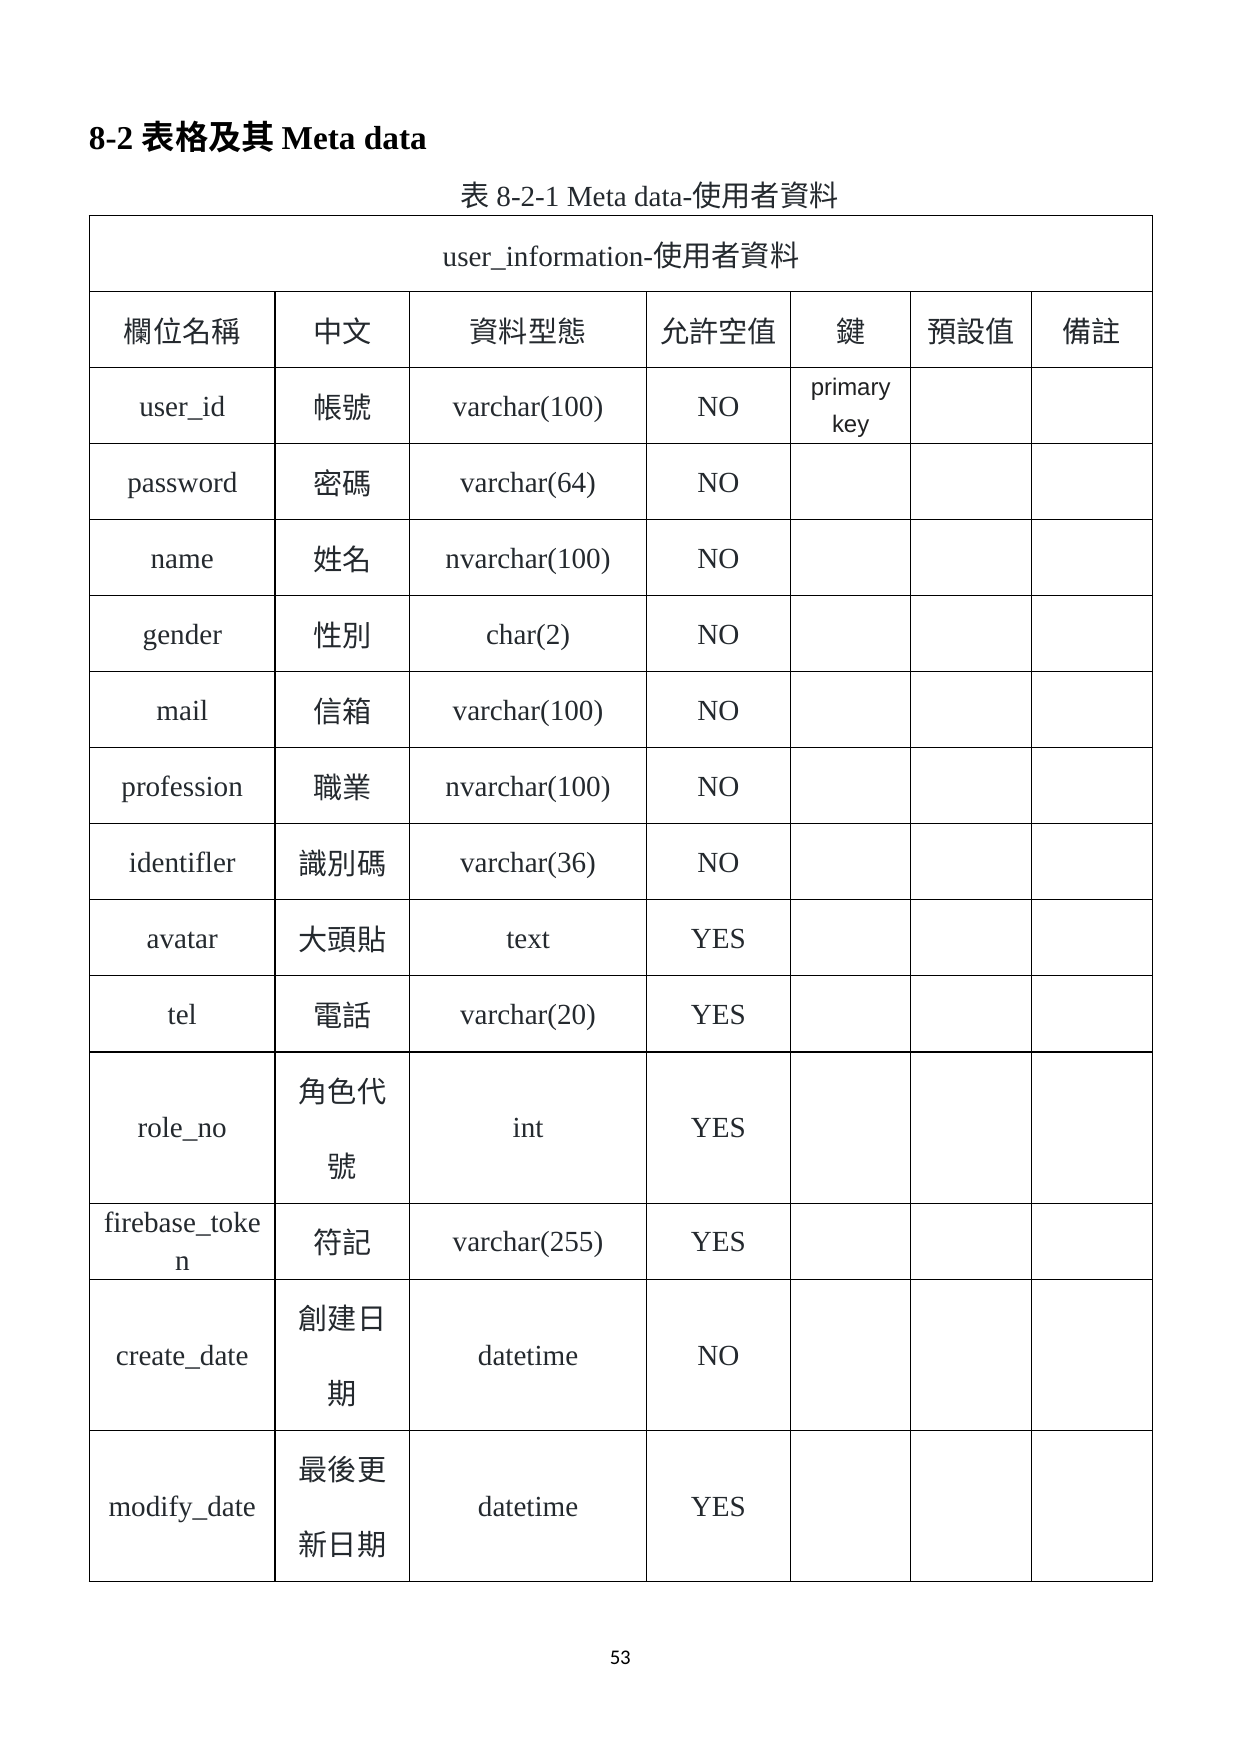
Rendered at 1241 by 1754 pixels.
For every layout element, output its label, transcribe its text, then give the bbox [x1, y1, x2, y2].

table_cell YES [647, 1204, 790, 1278]
table_cell varchar(100) [410, 368, 646, 443]
table_cell [1032, 596, 1152, 671]
table_cell create_date [90, 1280, 274, 1429]
table_cell [791, 444, 910, 519]
table_cell 大頭貼 [276, 900, 409, 975]
table_cell text [410, 900, 646, 975]
table_cell [911, 368, 1031, 443]
table_cell 允許空值 [647, 292, 790, 367]
table_cell 職業 [276, 748, 409, 823]
table_cell NO [647, 520, 790, 595]
table_cell 預設值 [911, 292, 1031, 367]
table_cell [791, 748, 910, 823]
text 表 8-2-1 Meta data-使用者資料 [89, 173, 1152, 215]
table_cell [791, 1204, 910, 1278]
table_cell [1032, 748, 1152, 823]
table_cell [791, 824, 910, 899]
table_cell [791, 596, 910, 671]
table_cell 創建日期 [276, 1280, 409, 1429]
table_cell varchar(255) [410, 1204, 646, 1278]
table_cell password [90, 444, 274, 519]
table_cell NO [647, 672, 790, 747]
table_cell [791, 1431, 910, 1581]
table_cell avatar [90, 900, 274, 975]
table_cell 最後更新日期 [276, 1431, 409, 1581]
table_cell 電話 [276, 976, 409, 1051]
table_cell [911, 1204, 1031, 1278]
table_cell 資料型態 [410, 292, 646, 367]
table_cell YES [647, 1053, 790, 1202]
table_cell [911, 596, 1031, 671]
table_cell identifler [90, 824, 274, 899]
table_cell [911, 976, 1031, 1051]
table_header user_information-使用者資料 [90, 216, 1152, 291]
table_cell nvarchar(100) [410, 520, 646, 595]
table_cell mail [90, 672, 274, 747]
table_cell NO [647, 748, 790, 823]
table_cell varchar(64) [410, 444, 646, 519]
table_cell 符記 [276, 1204, 409, 1278]
table_cell 識別碼 [276, 824, 409, 899]
table_cell [791, 520, 910, 595]
table_cell [1032, 1431, 1152, 1581]
table_cell [791, 672, 910, 747]
table_cell [791, 1053, 910, 1202]
table_cell YES [647, 976, 790, 1051]
table_cell [791, 900, 910, 975]
table_cell [1032, 368, 1152, 443]
table_cell 性別 [276, 596, 409, 671]
table_cell 備註 [1032, 292, 1152, 367]
table_cell NO [647, 444, 790, 519]
table_cell user_id [90, 368, 274, 443]
table_cell 中文 [276, 292, 409, 367]
table_cell int [410, 1053, 646, 1202]
table_cell [911, 672, 1031, 747]
table_cell YES [647, 900, 790, 975]
table_cell 鍵 [791, 292, 910, 367]
table_cell [1032, 672, 1152, 747]
table_cell [911, 824, 1031, 899]
table_cell [1032, 976, 1152, 1051]
table_cell gender [90, 596, 274, 671]
table_cell [1032, 520, 1152, 595]
table_cell varchar(20) [410, 976, 646, 1051]
table_cell 姓名 [276, 520, 409, 595]
table_cell [1032, 900, 1152, 975]
table_cell [791, 1280, 910, 1429]
table_cell firebase_token [90, 1204, 274, 1278]
table_cell [911, 748, 1031, 823]
table_cell NO [647, 596, 790, 671]
table_cell [911, 1280, 1031, 1429]
table_cell modify_date [90, 1431, 274, 1581]
table_cell [791, 976, 910, 1051]
table_cell primary key [791, 368, 910, 443]
table_cell 角色代號 [276, 1053, 409, 1202]
table_cell [1032, 824, 1152, 899]
table_cell NO [647, 368, 790, 443]
table_cell datetime [410, 1280, 646, 1429]
table_cell [1032, 1053, 1152, 1202]
table_cell [1032, 1280, 1152, 1429]
table_cell nvarchar(100) [410, 748, 646, 823]
table_cell varchar(36) [410, 824, 646, 899]
table_cell role_no [90, 1053, 274, 1202]
table_cell [911, 1431, 1031, 1581]
table_cell [1032, 444, 1152, 519]
table_cell [911, 900, 1031, 975]
table_cell 信箱 [276, 672, 409, 747]
table_cell NO [647, 824, 790, 899]
table_cell 帳號 [276, 368, 409, 443]
table_cell profession [90, 748, 274, 823]
table_cell [911, 1053, 1031, 1202]
table_cell [1032, 1204, 1152, 1278]
table_cell 欄位名稱 [90, 292, 274, 367]
table_cell char(2) [410, 596, 646, 671]
table_cell varchar(100) [410, 672, 646, 747]
table_cell 密碼 [276, 444, 409, 519]
table_cell YES [647, 1431, 790, 1581]
table_cell NO [647, 1280, 790, 1429]
table_cell name [90, 520, 274, 595]
table_cell [911, 444, 1031, 519]
text 8-2 表格及其Meta data [89, 98, 1152, 173]
table_cell [911, 520, 1031, 595]
table_cell datetime [410, 1431, 646, 1581]
table_cell tel [90, 976, 274, 1051]
